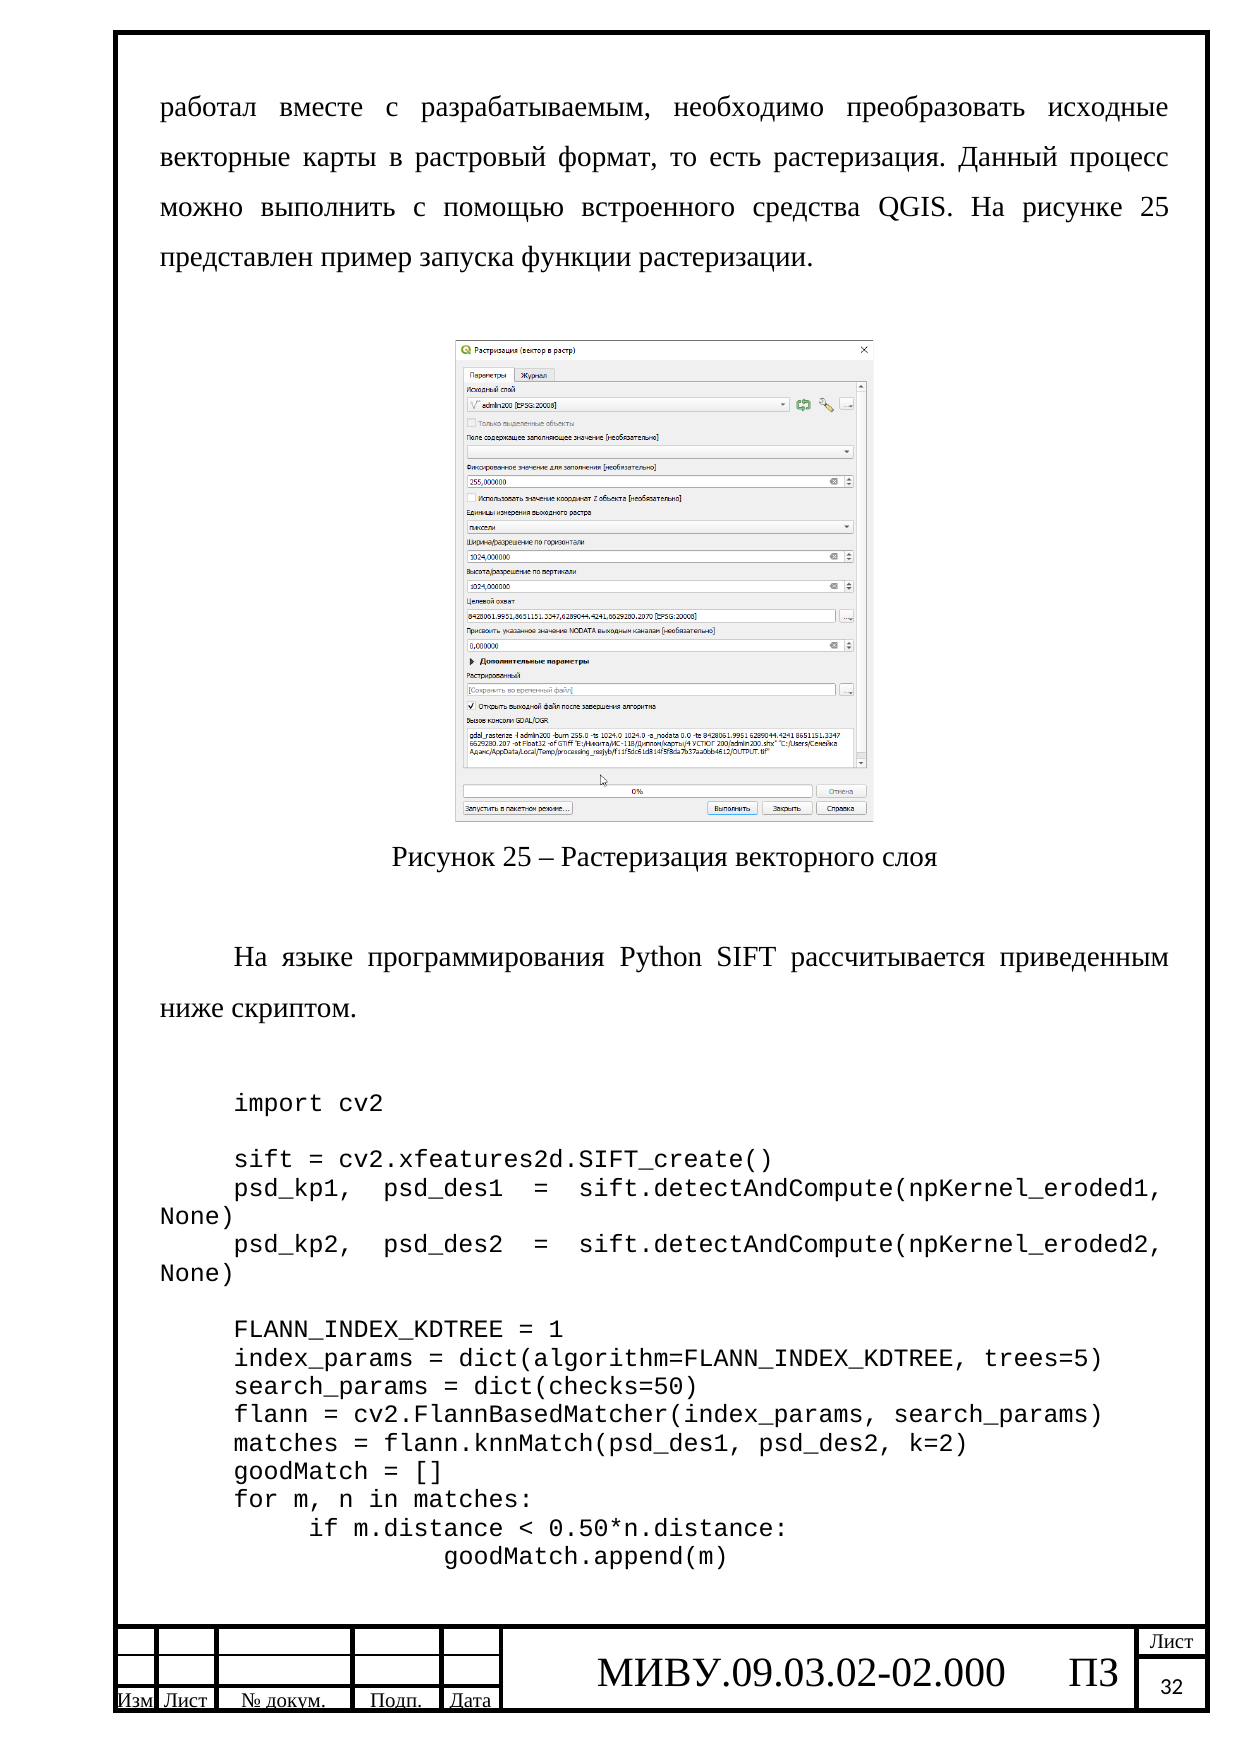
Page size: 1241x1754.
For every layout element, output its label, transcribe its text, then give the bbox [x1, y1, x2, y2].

text goodMatch.append(m) [159, 1544, 1163, 1572]
text search_params = dict(checks=50) [159, 1374, 1163, 1402]
text На языке программирования Python SIFT рассчитывается приведенным ниже скриптом. [159, 939, 1169, 1023]
text psd_kp1, psd_des1 = sift.detectAndCompute(npKernel_eroded1, None) [159, 1175, 1163, 1232]
picture [455, 340, 874, 822]
text Рисунок 25 – Растеризация векторного слоя [159, 839, 1169, 872]
text matches = flann.knnMatch(psd_des1, psd_des2, k=2) [159, 1430, 1163, 1459]
text psd_kp2, psd_des2 = sift.detectAndCompute(npKernel_eroded2, None) [159, 1232, 1163, 1289]
text import cv2 [159, 1090, 1163, 1119]
text sift = cv2.xfeatures2d.SIFT_create() [159, 1147, 1163, 1175]
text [159, 89, 1169, 273]
text if m.distance < 0.50*n.distance: [159, 1515, 1163, 1544]
text FLANN_INDEX_KDTREE = 1 [159, 1317, 1163, 1345]
text for m, n in matches: [159, 1487, 1163, 1515]
text goodMatch = [] [159, 1459, 1163, 1487]
text index_params = dict(algorithm=FLANN_INDEX_KDTREE, trees=5) [159, 1345, 1163, 1374]
text flann = cv2.FlannBasedMatcher(index_params, search_params) [159, 1402, 1163, 1430]
